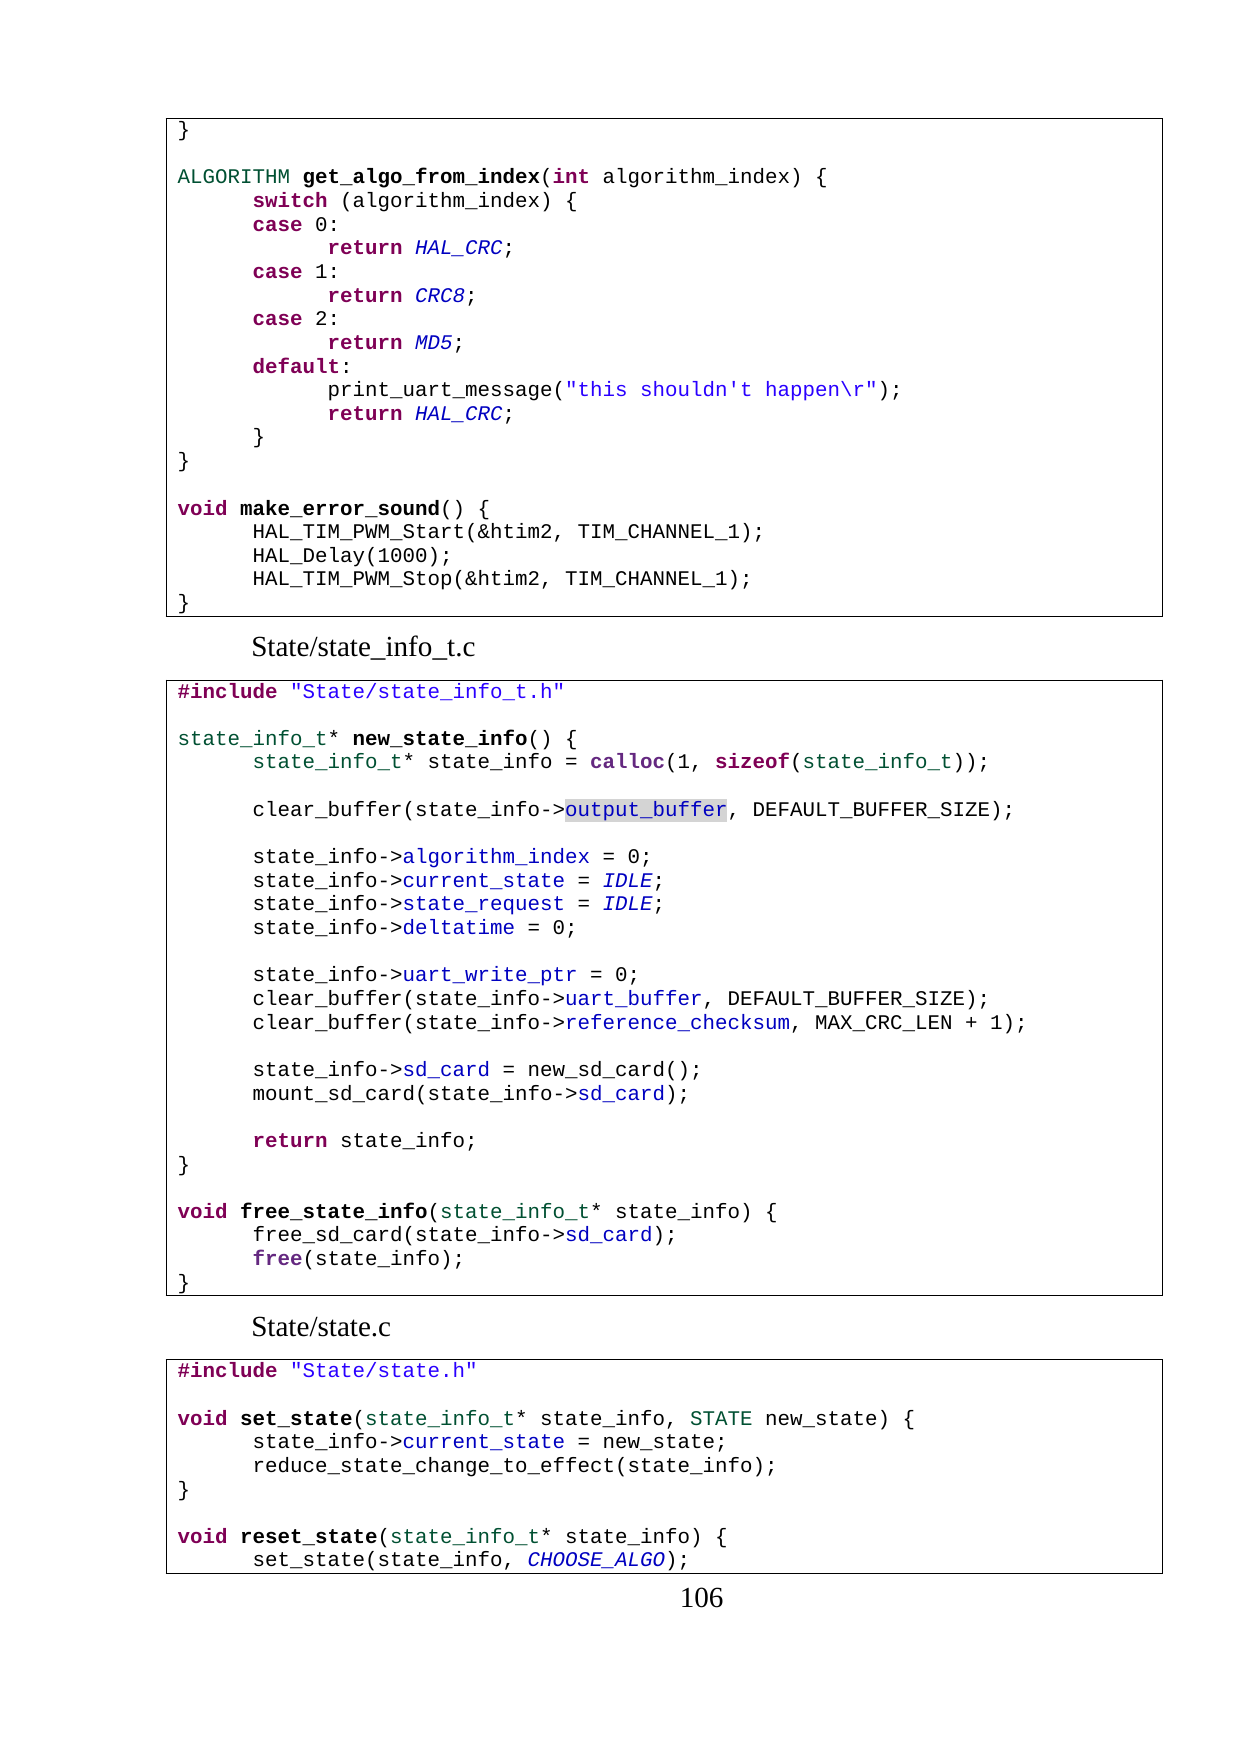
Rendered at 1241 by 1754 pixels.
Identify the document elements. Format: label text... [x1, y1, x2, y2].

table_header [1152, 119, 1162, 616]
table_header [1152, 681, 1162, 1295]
text State/state.c [177, 1309, 1152, 1342]
text State/state_info_t.c [177, 629, 1152, 663]
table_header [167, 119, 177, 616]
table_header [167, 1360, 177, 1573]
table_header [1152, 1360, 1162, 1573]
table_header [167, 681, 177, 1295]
